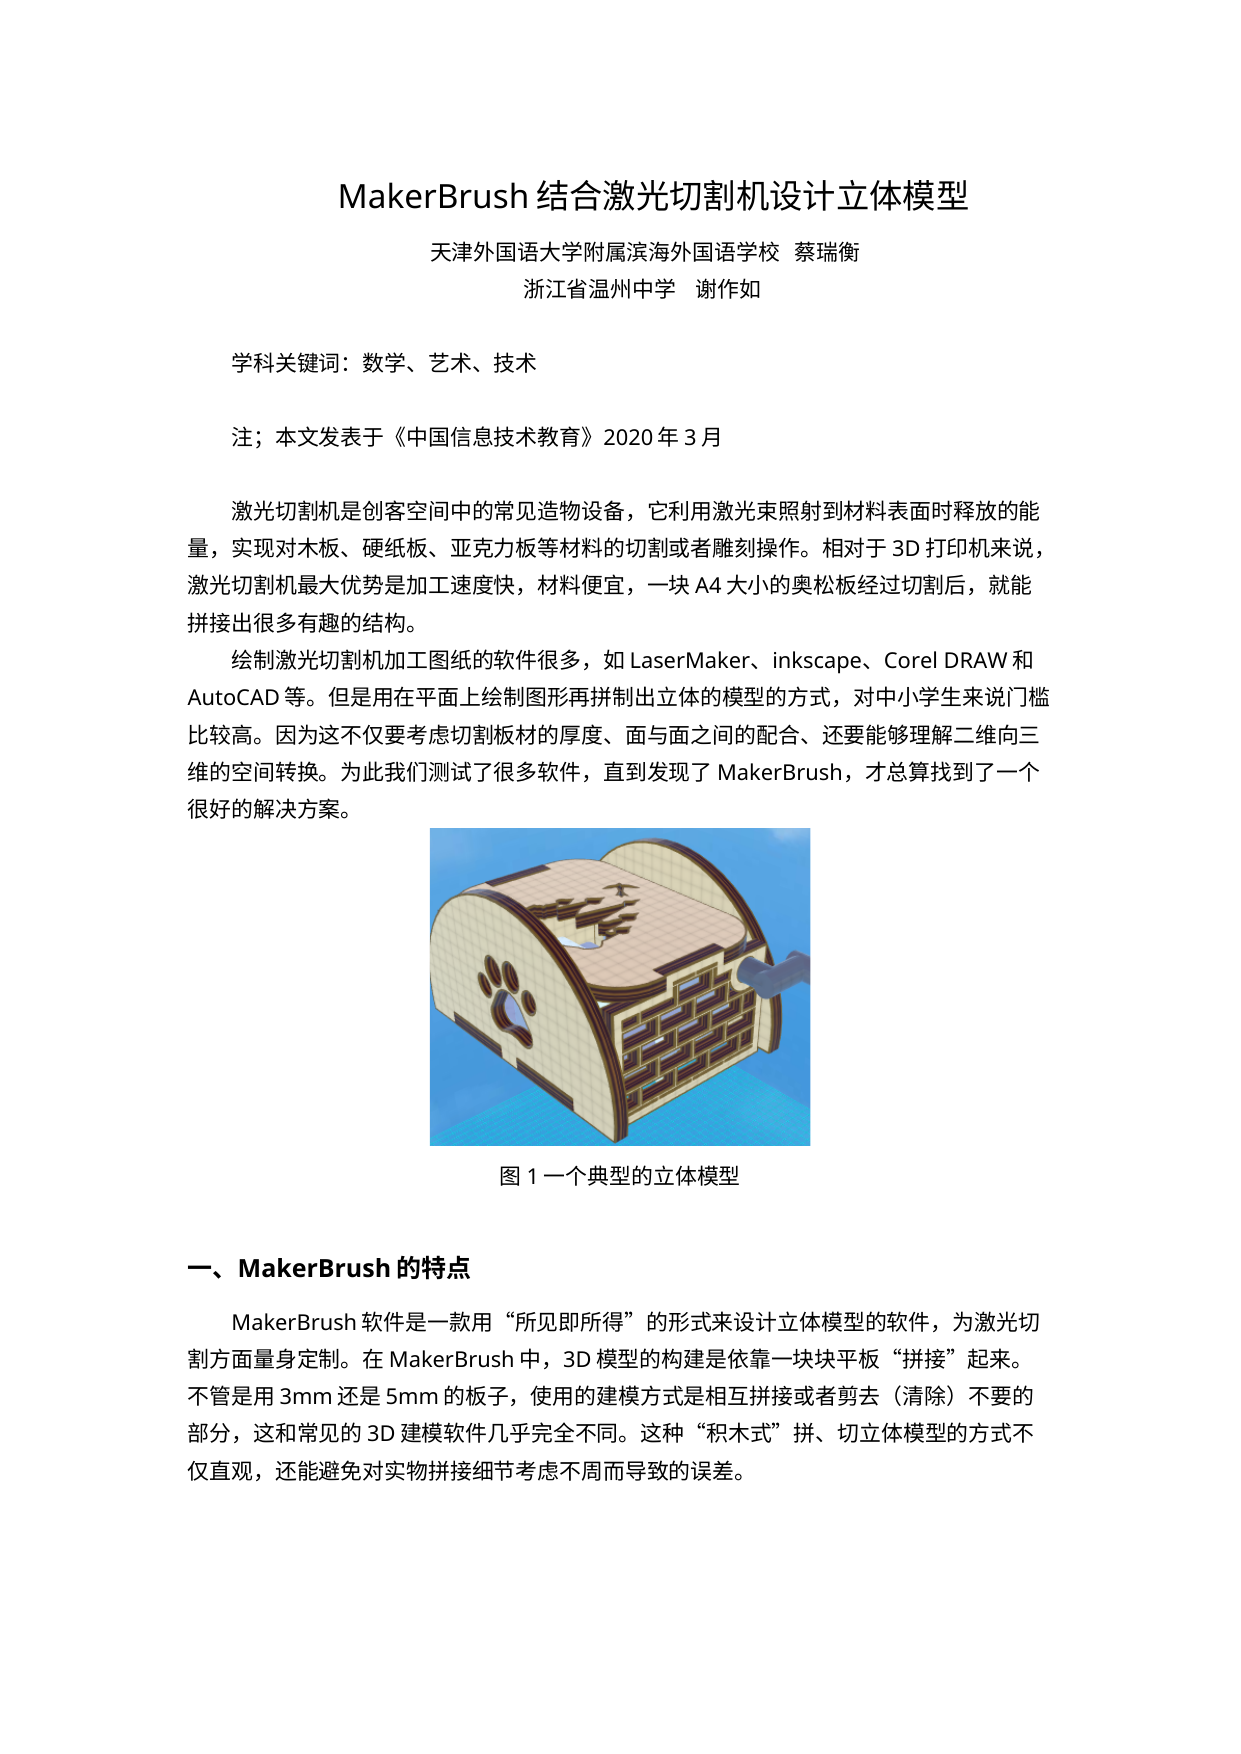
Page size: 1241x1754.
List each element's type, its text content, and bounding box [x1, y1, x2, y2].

text 浙江省温州中学 谢作如 [187, 271, 1053, 304]
text 一、MakerBrush的特点 [187, 1234, 1053, 1299]
text 绘制激光切割机加工图纸的软件很多，如LaserMaker、inkscape、Corel DRAW和AutoCAD等。但是用在平面上绘制图形再拼制出立体的模型的方式，对中小学生来说门槛比较高。因为这不仅要考虑切割板材的厚度、面与面之间的配合、还要能够理解二维向三维的空间转换。为此我们测试了很多软件，直到发现了MakerBrush，才总算找到了一个很好的解决方案。 [187, 643, 1053, 824]
text 激光切割机是创客空间中的常见造物设备，它利用激光束照射到材料表面时释放的能量，实现对木板、硬纸板、亚克力板等材料的切割或者雕刻操作。相对于3D打印机来说，激光切割机最大优势是加工速度快，材料便宜，一块A4大小的奥松板经过切割后，就能拼接出很多有趣的结构。 [187, 493, 1053, 638]
text 学科关键词：数学、艺术、技术 [187, 345, 1053, 378]
text 图 1 一个典型的立体模型 [187, 1159, 1053, 1192]
text 注；本文发表于《中国信息技术教育》2020年3月 [187, 419, 1053, 452]
text MakerBrush软件是一款用“所见即所得”的形式来设计立体模型的软件，为激光切割方面量身定制。在MakerBrush中，3D模型的构建是依靠一块块平板“拼接”起来。不管是用3mm还是5mm的板子，使用的建模方式是相互拼接或者剪去（清除）不要的部分，这和常见的3D建模软件几乎完全不同。这种“积木式”拼、切立体模型的方式不仅直观，还能避免对实物拼接细节考虑不周而导致的误差。 [187, 1304, 1053, 1486]
text MakerBrush结合激光切割机设计立体模型 [187, 162, 1053, 227]
text 天津外国语大学附属滨海外国语学校 蔡瑞衡 [187, 234, 1053, 267]
picture [429, 828, 811, 1146]
